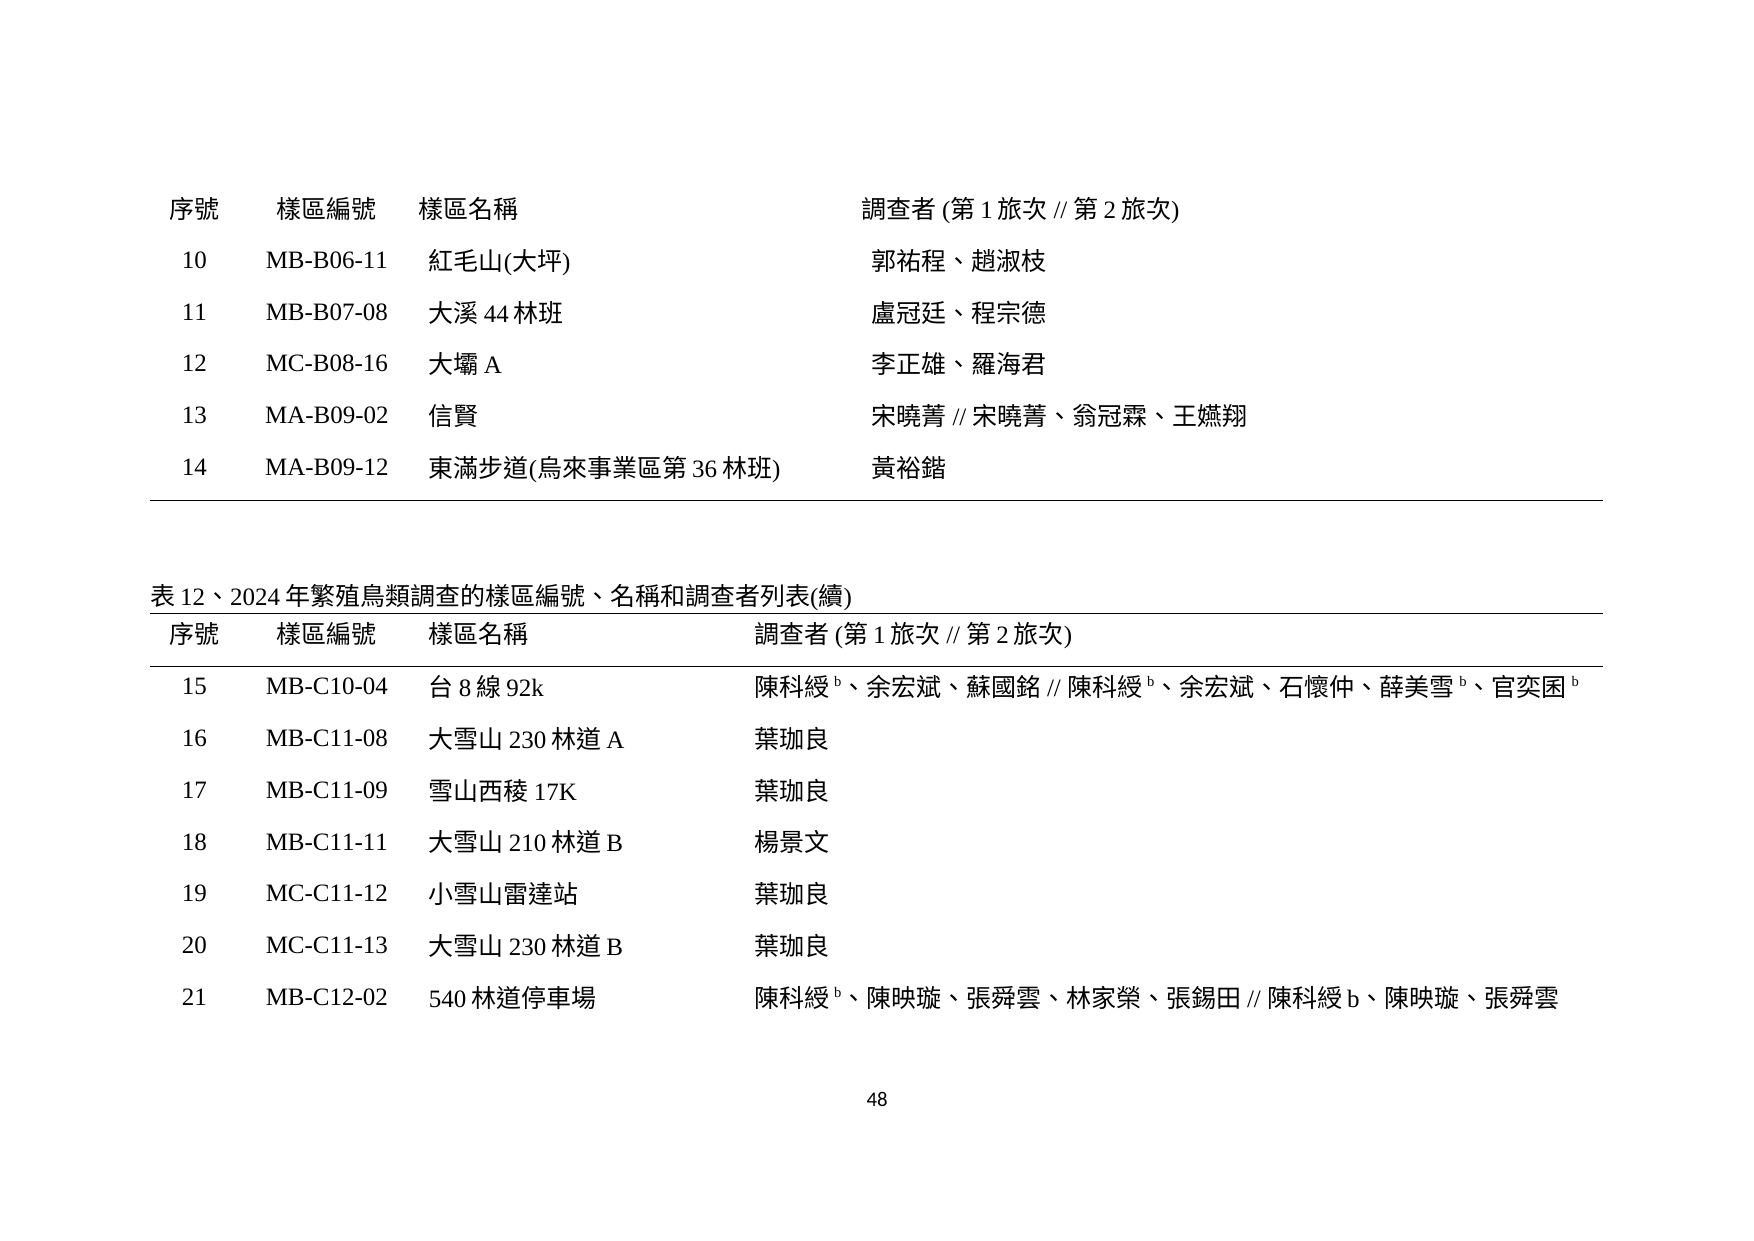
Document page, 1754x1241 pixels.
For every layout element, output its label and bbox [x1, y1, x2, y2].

table_cell [741, 978, 1603, 1029]
table_cell [415, 344, 858, 396]
table_cell [415, 396, 858, 448]
table_header [238, 189, 415, 241]
table_cell [238, 978, 415, 1029]
table_cell [238, 667, 415, 719]
table_header [150, 189, 238, 241]
table_cell [238, 926, 415, 977]
table_cell [858, 293, 1603, 344]
table_cell [858, 396, 1603, 448]
table_cell [415, 241, 858, 292]
table_header [415, 189, 858, 241]
table_header [415, 614, 741, 666]
table_cell [415, 719, 741, 770]
table_cell [238, 874, 415, 926]
table_cell [238, 293, 415, 344]
table_cell [741, 770, 1603, 822]
table_cell [741, 719, 1603, 770]
table_cell [858, 344, 1603, 396]
table_header [741, 614, 1603, 666]
table_cell [741, 874, 1603, 926]
table_cell [238, 822, 415, 874]
table_cell [150, 241, 238, 292]
table_cell [415, 822, 741, 874]
table_cell [150, 293, 238, 344]
table_header [238, 614, 415, 666]
table_cell [150, 344, 238, 396]
table_cell [858, 241, 1603, 292]
table_cell [150, 448, 238, 499]
table_cell [238, 448, 415, 499]
table_cell [150, 396, 238, 448]
table_cell [238, 396, 415, 448]
table_cell [238, 241, 415, 292]
table_cell [741, 822, 1603, 874]
table_header [858, 189, 1603, 241]
table_cell [415, 874, 741, 926]
table_cell [150, 926, 238, 977]
table_cell [150, 822, 238, 874]
table_header [150, 614, 238, 666]
table_cell [741, 667, 1603, 719]
table_cell [150, 978, 238, 1029]
table_cell [415, 667, 741, 719]
table_cell [415, 926, 741, 977]
table_cell [858, 448, 1603, 499]
table_cell [238, 719, 415, 770]
table_cell [150, 874, 238, 926]
table_cell [415, 770, 741, 822]
table_cell [415, 448, 858, 499]
table_cell [150, 770, 238, 822]
table_cell [415, 978, 741, 1029]
table_cell [415, 293, 858, 344]
table_cell [150, 667, 238, 719]
table_cell [741, 926, 1603, 977]
table_cell [150, 719, 238, 770]
table_cell [238, 770, 415, 822]
table_cell [238, 344, 415, 396]
